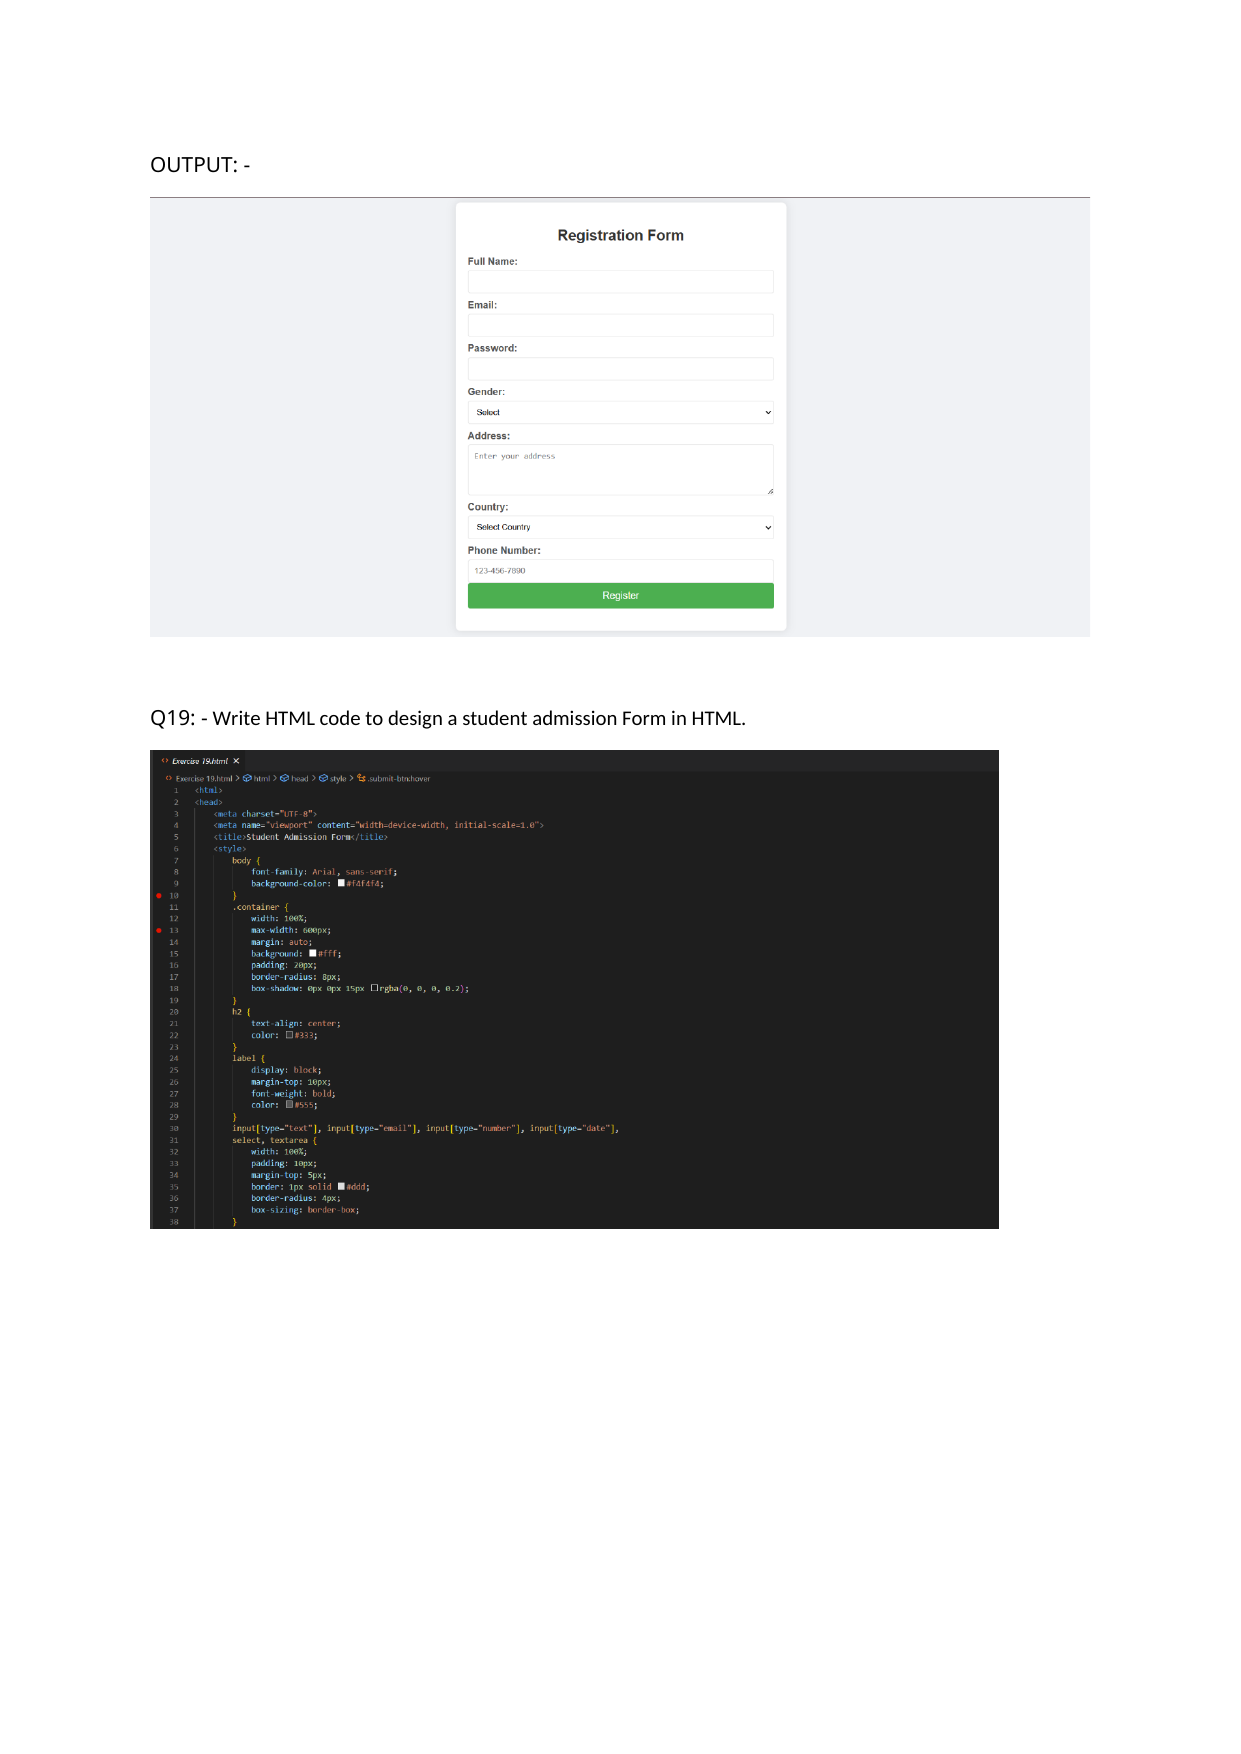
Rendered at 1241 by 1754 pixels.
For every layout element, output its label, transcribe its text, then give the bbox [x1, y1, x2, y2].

picture [150, 750, 999, 1229]
text OUTPUT: - [150, 150, 1090, 178]
text Q19: - Write HTML code to design a student admission Form in HTML. [150, 703, 1090, 732]
picture [150, 197, 1091, 637]
